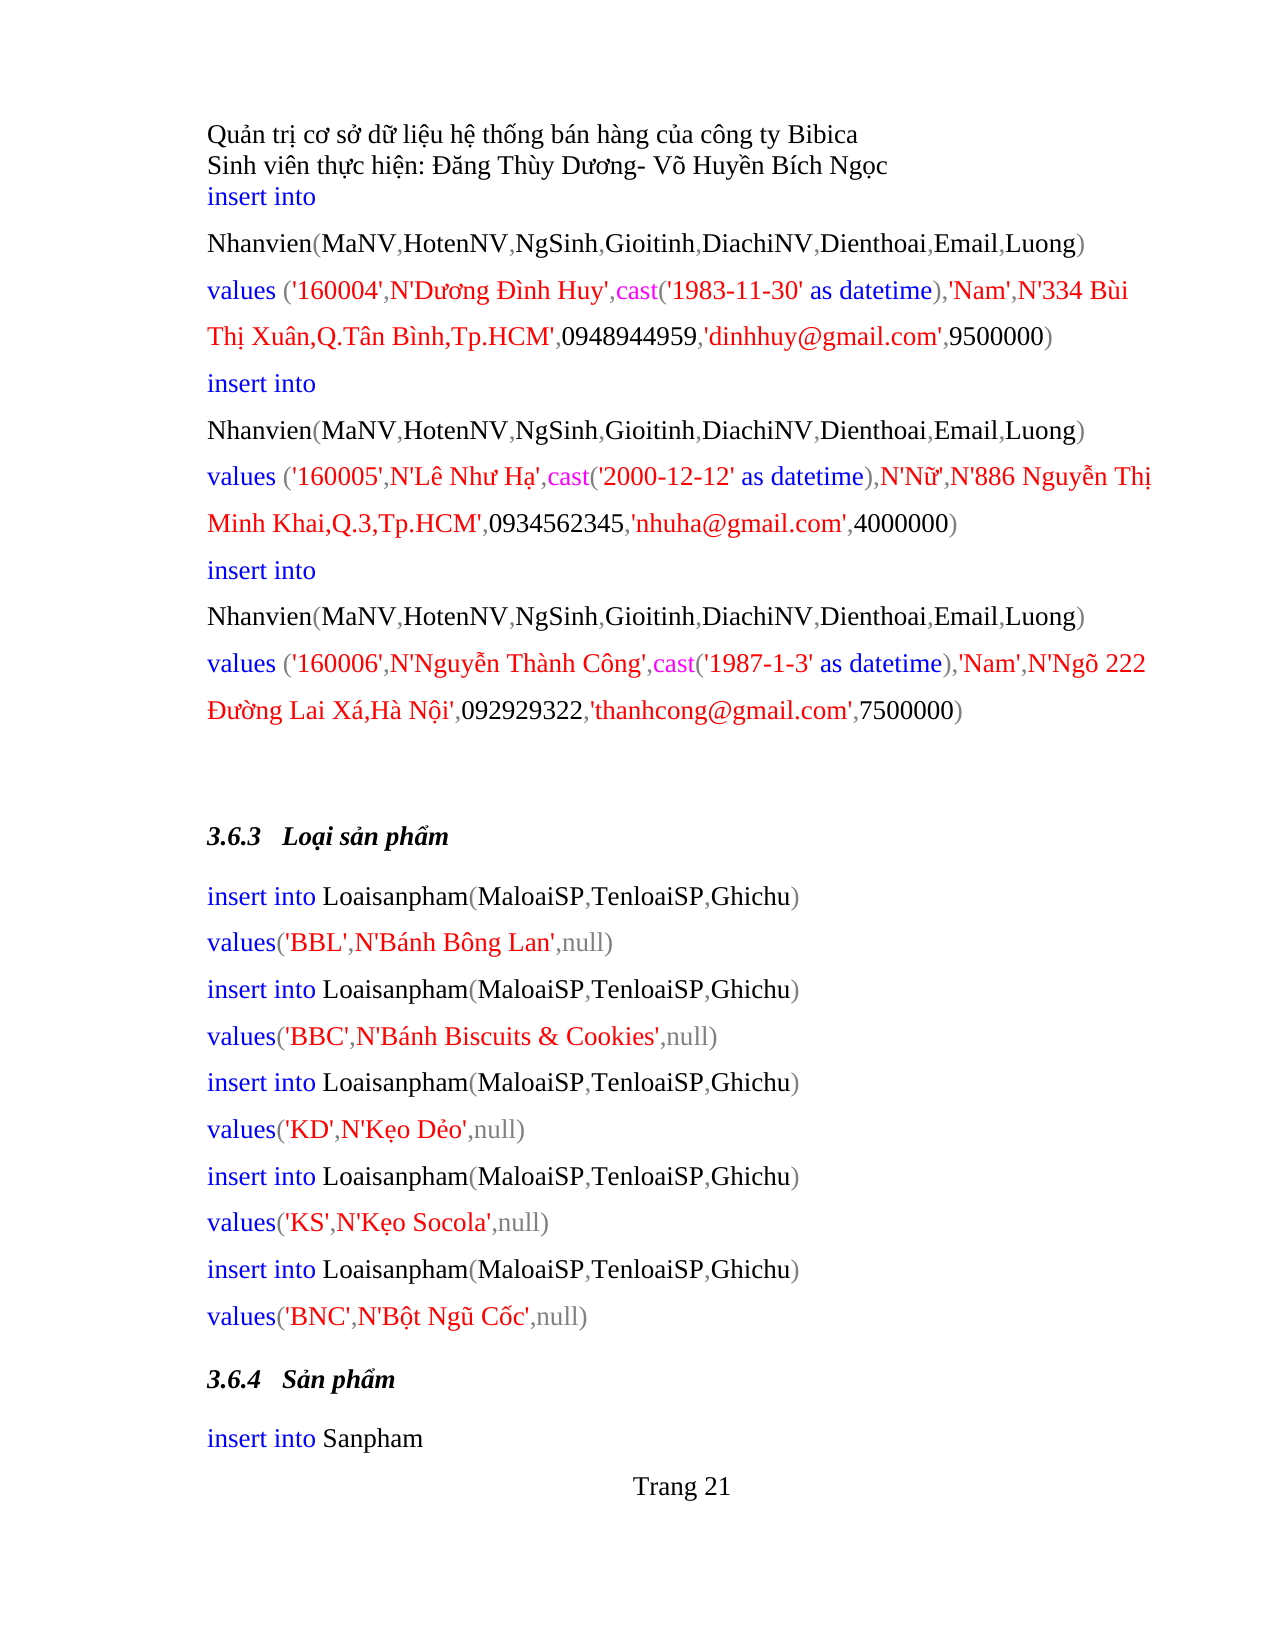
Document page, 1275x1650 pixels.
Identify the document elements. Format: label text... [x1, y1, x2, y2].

text values('BNC',N'Bột Ngũ Cốc',null) [207, 1299, 1157, 1331]
text values('BBL',N'Bánh Bông Lan',null) [207, 926, 1157, 957]
text insert into Nhanvien(MaNV,HotenNV,NgSinh,Gioitinh,DiachiNV,Dienthoai,Email,Luong) [207, 367, 1157, 445]
text insert into Loaisanpham(MaloaiSP,TenloaiSP,Ghichu) [207, 1253, 1157, 1284]
text insert into Loaisanpham(MaloaiSP,TenloaiSP,Ghichu) [207, 973, 1157, 1004]
text insert into Loaisanpham(MaloaiSP,TenloaiSP,Ghichu) [207, 1159, 1157, 1191]
text values('KS',N'Kẹo Socola',null) [207, 1206, 1157, 1237]
text insert into Nhanvien(MaNV,HotenNV,NgSinh,Gioitinh,DiachiNV,Dienthoai,Email,Luong) [207, 554, 1157, 632]
text insert into Loaisanpham(MaloaiSP,TenloaiSP,Ghichu) [207, 879, 1157, 911]
text values('BBC',N'Bánh Biscuits & Cookies',null) [207, 1019, 1157, 1051]
text values ('160005',N'Lê Như Hạ',cast('2000-12-12' as datetime),N'Nữ',N'886 Nguyễn Thị Minh Khai,Q.3,Tp.HCM',0934562345,'nhuha@gmail.com',4000000) [207, 460, 1157, 538]
text values ('160006',N'Nguyễn Thành Công',cast('1987-1-3' as datetime),'Nam',N'Ngõ 222 Đường Lai Xá,Hà Nội',092929322,'thanhcong@gmail.com',7500000) [207, 647, 1157, 725]
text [207, 180, 1157, 258]
text insert into Loaisanpham(MaloaiSP,TenloaiSP,Ghichu) [207, 1066, 1157, 1097]
subtitle Sản phẩm [207, 1363, 1157, 1394]
text insert into Sanpham [207, 1422, 1157, 1453]
text values('KD',N'Kẹo Dẻo',null) [207, 1113, 1157, 1144]
subtitle Loại sản phẩm [207, 820, 1157, 852]
text values ('160004',N'Dương Đình Huy',cast('1983-11-30' as datetime),'Nam',N'334 Bùi Thị Xuân,Q.Tân Bình,Tp.HCM',0948944959,'dinhhuy@gmail.com',9500000) [207, 274, 1157, 352]
